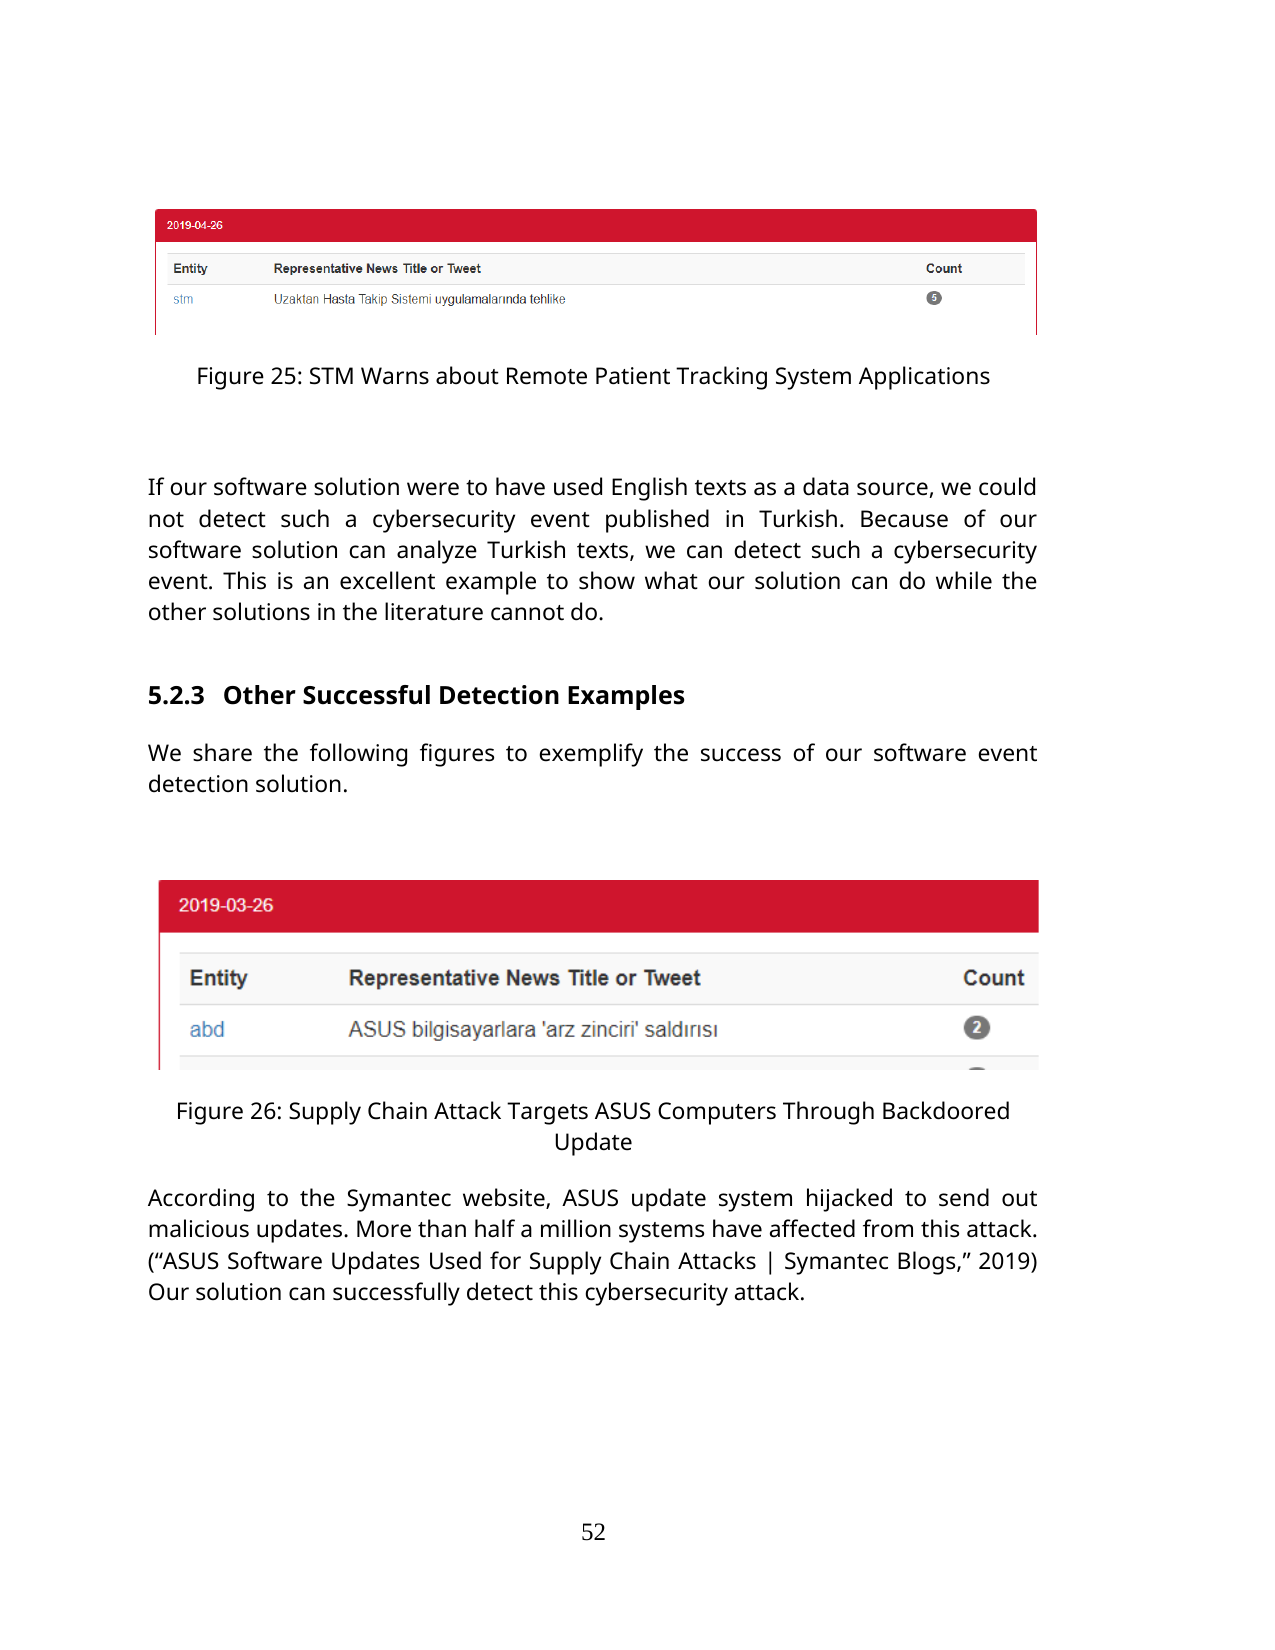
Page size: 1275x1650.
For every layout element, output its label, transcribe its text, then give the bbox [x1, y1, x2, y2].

subtitle Other Successful Detection Examples [148, 677, 1039, 712]
text According to the Symantec website, ASUS update system hijacked to send out malicious updates. More than half a million systems have affected from this attack. (“ASUS Software Updates Used for Supply Chain Attacks | Symantec Blogs,” 2019) Our solution can successfully detect this cybersecurity attack. [148, 1182, 1039, 1307]
text Figure 26: Supply Chain Attack Targets ASUS Computers Through Backdoored Update [148, 1094, 1039, 1157]
text Figure 25: STM Warns about Remote Patient Tracking System Applications [148, 360, 1039, 391]
text We share the following figures to exemplify the success of our software event detection solution. [148, 737, 1039, 799]
picture [147, 206, 1039, 335]
picture [147, 880, 1039, 1070]
text If our software solution were to have used English texts as a data source, we could not detect such a cybersecurity event published in Turkish. Because of our software solution can analyze Turkish texts, we can detect such a cybersecurity event. This is an excellent example to show what our solution can do while the other solutions in the literature cannot do. [148, 471, 1039, 627]
